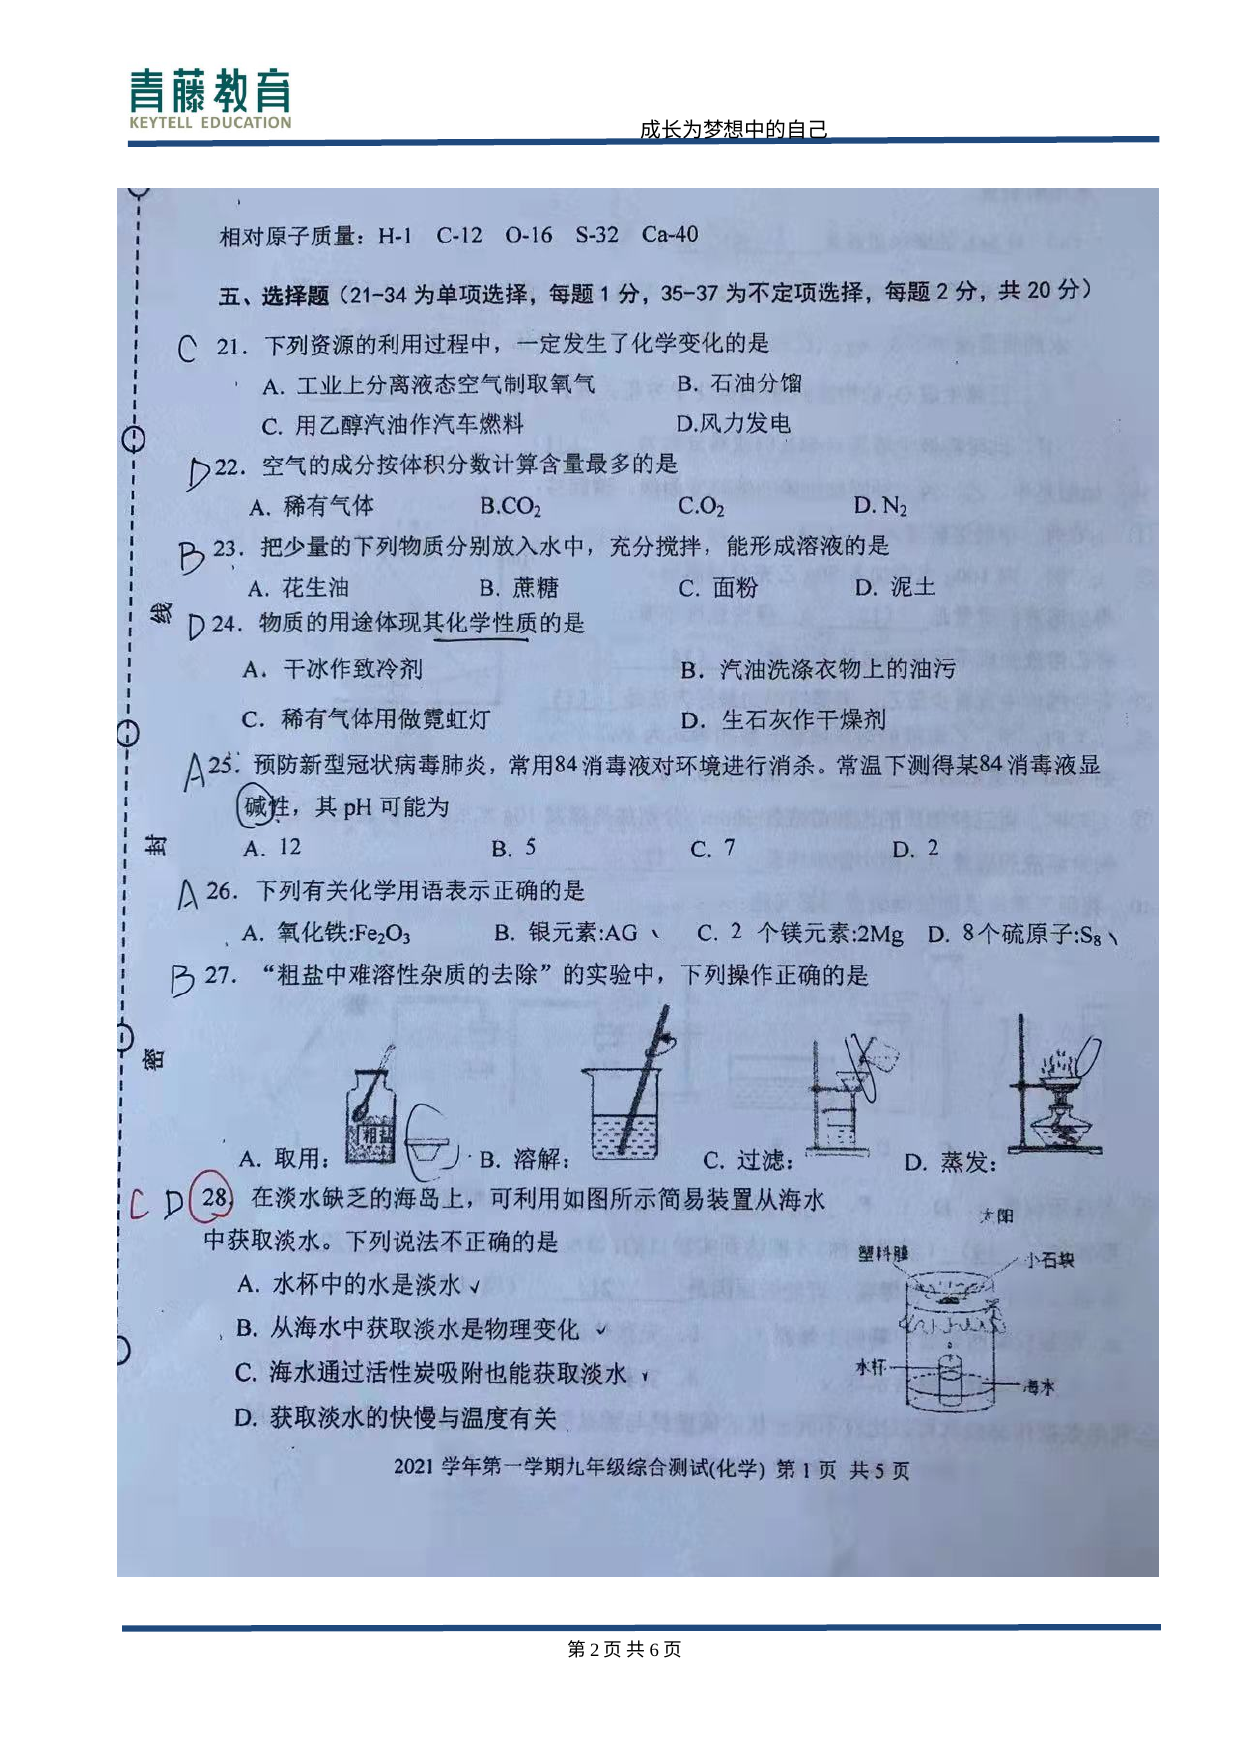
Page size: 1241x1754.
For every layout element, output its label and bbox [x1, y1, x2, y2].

picture [117, 188, 1159, 1577]
picture [113, 51, 303, 134]
